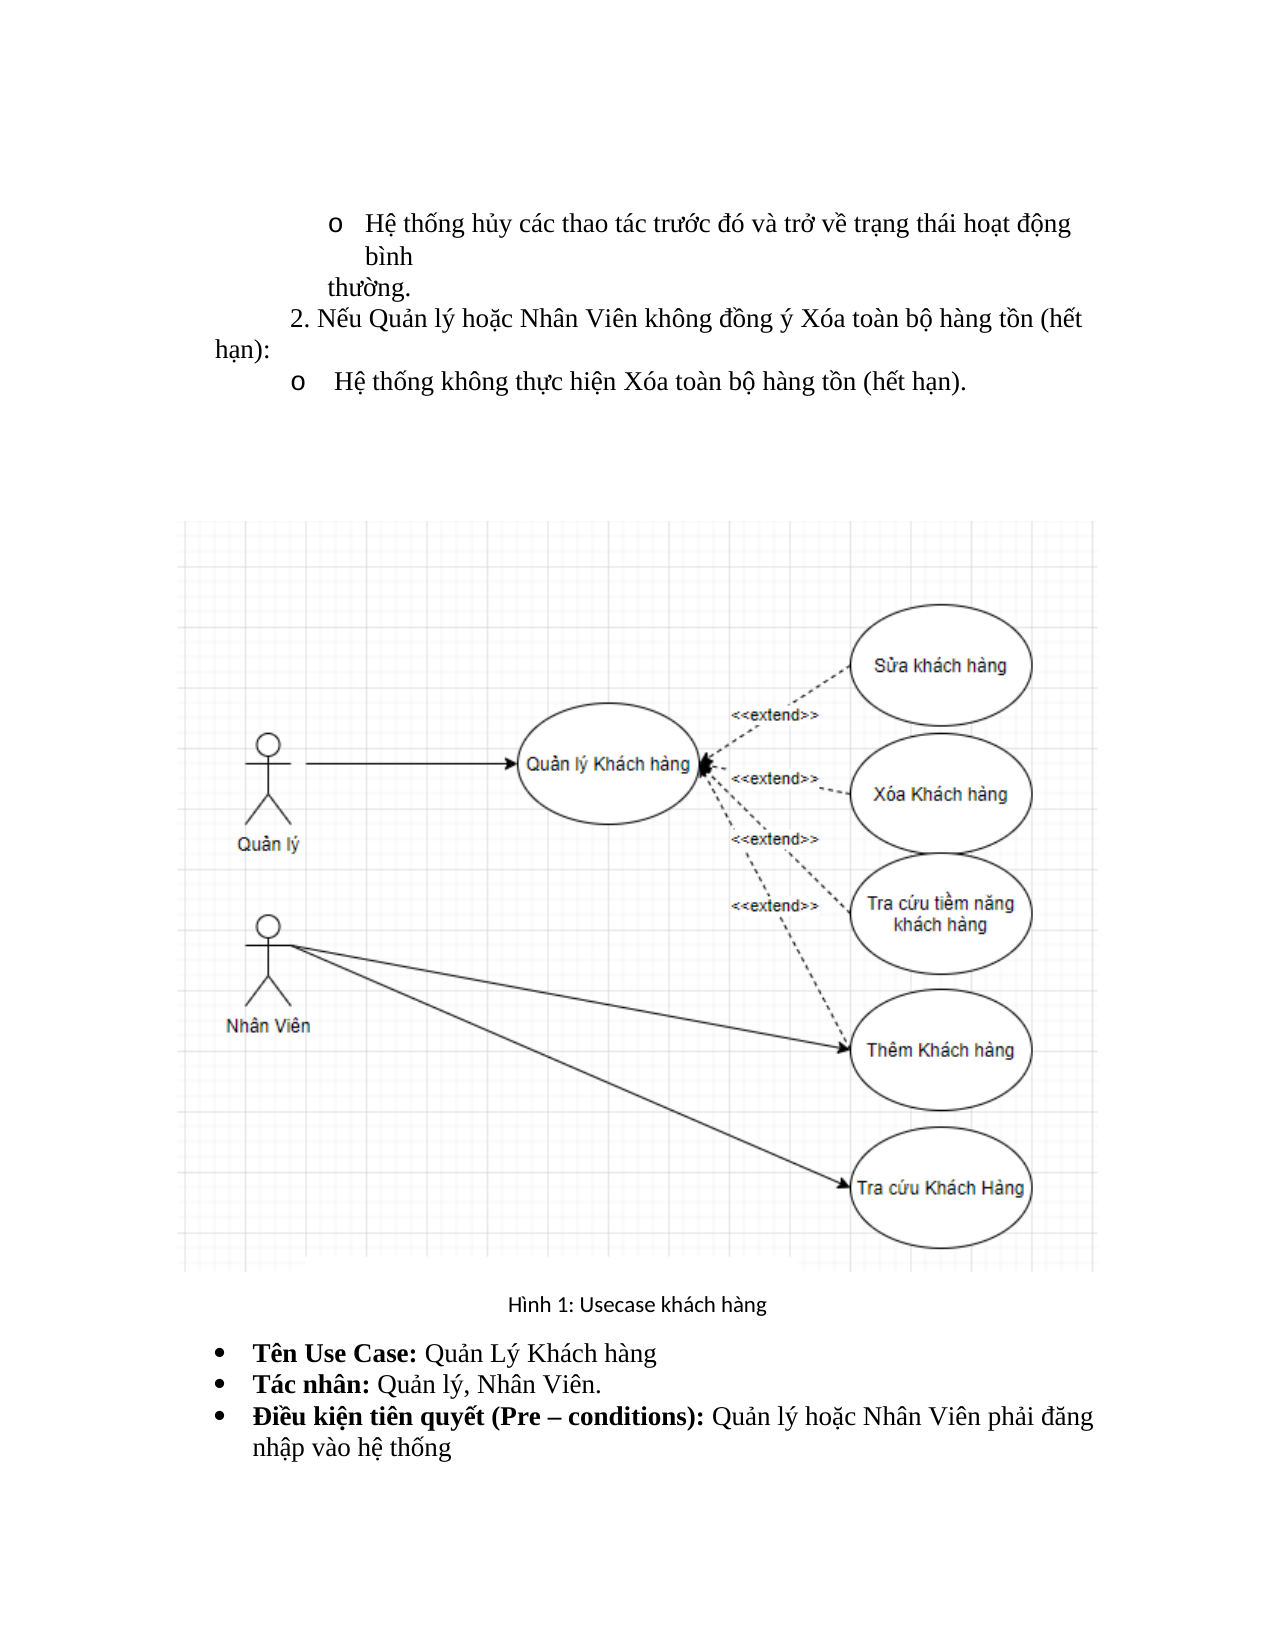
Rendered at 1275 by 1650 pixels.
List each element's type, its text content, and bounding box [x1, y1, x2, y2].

text 2. Nếu Quản lý hoặc Nhân Viên không đồng ý Xóa toàn bộ hàng tồn (hết hạn): [215, 302, 1098, 365]
list Tác nhân: Quản lý, Nhân Viên. [215, 1369, 1098, 1400]
list Hệ thống không thực hiện Xóa toàn bộ hàng tồn (hết hạn). [290, 365, 1098, 398]
text thường. [327, 271, 1098, 302]
list Hệ thống hủy các thao tác trước đó và trở về trạng thái hoạt động bình [327, 207, 1098, 271]
list Tên Use Case: Quản Lý Khách hàng [215, 1337, 1098, 1369]
list Điều kiện tiên quyết (Pre – conditions): Quản lý hoặc Nhân Viên phải đăng nhập vào hệ thống [215, 1400, 1098, 1462]
text Hình 1: Usecase khách hàng [177, 1291, 1098, 1318]
picture [177, 521, 1098, 1272]
